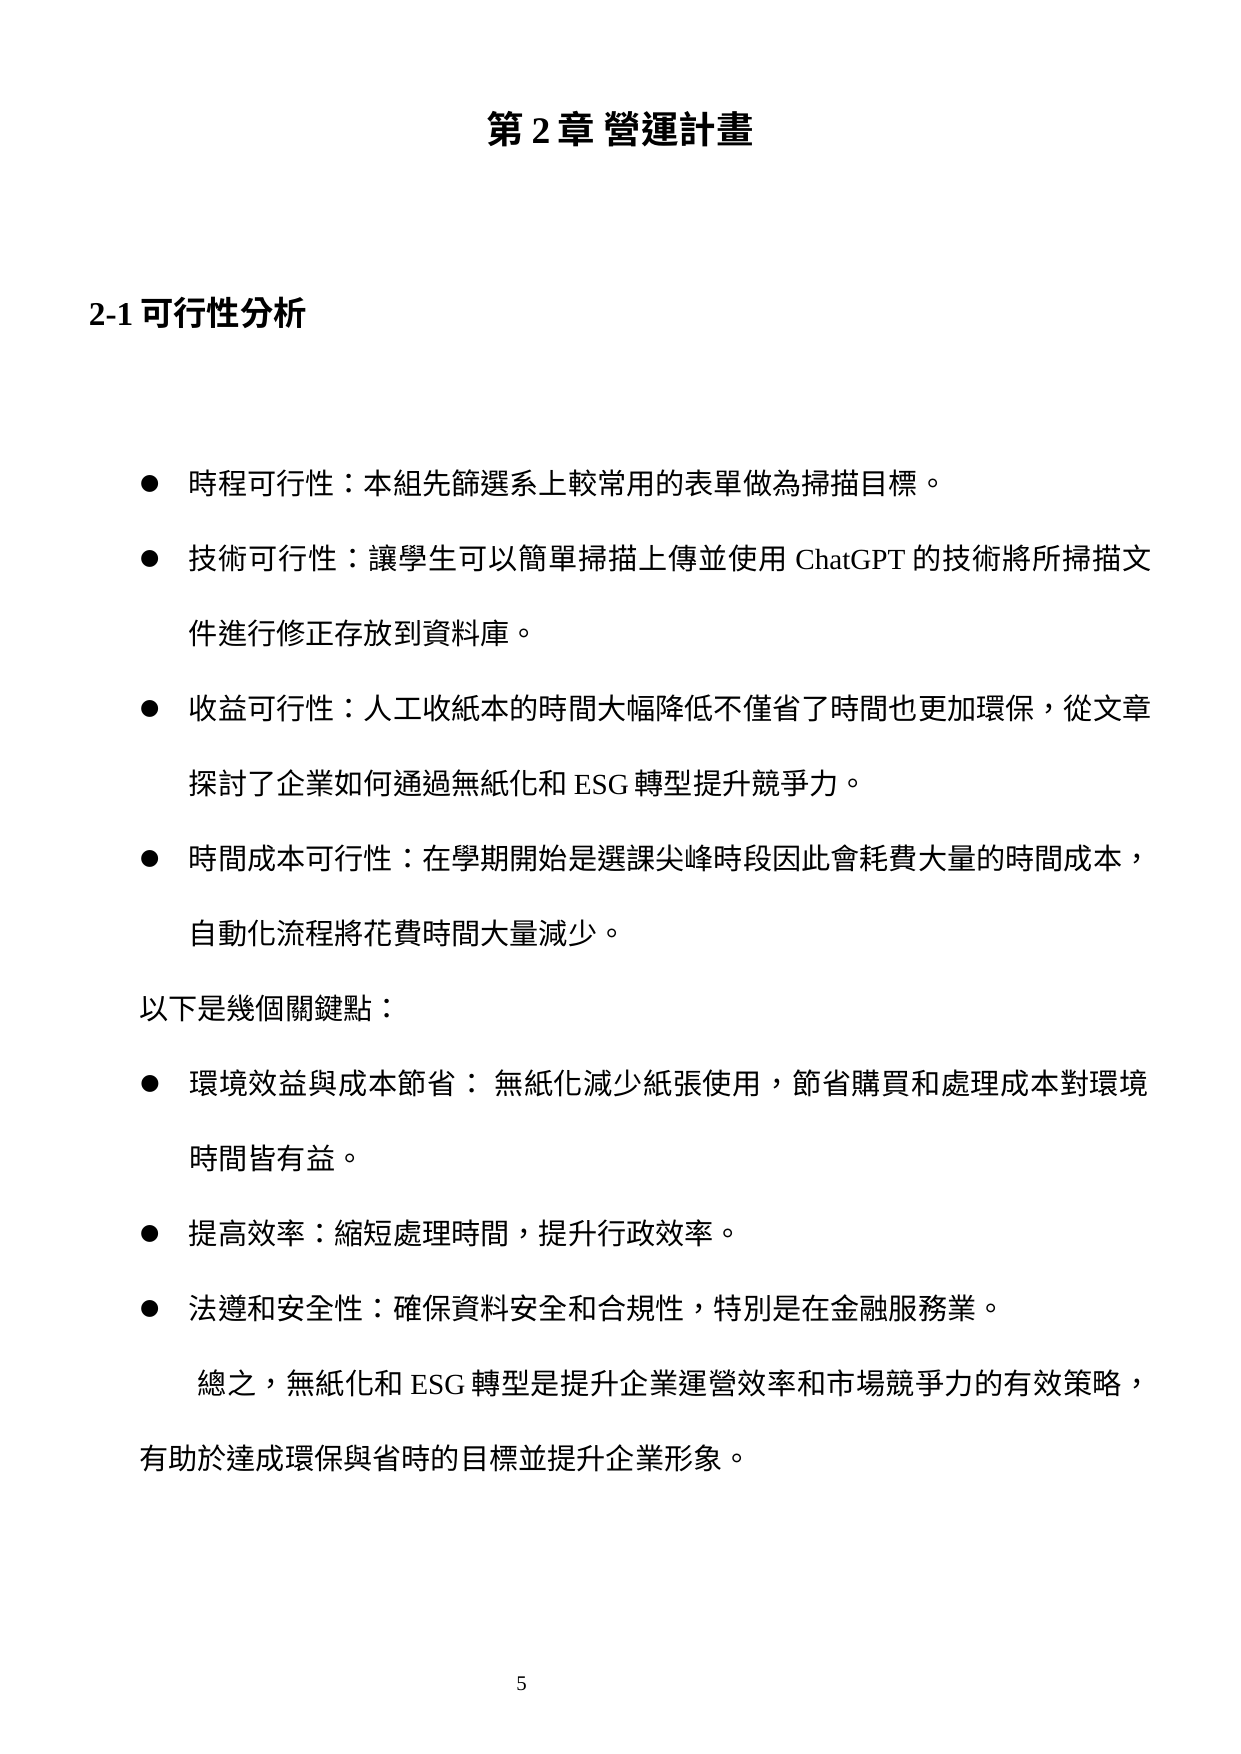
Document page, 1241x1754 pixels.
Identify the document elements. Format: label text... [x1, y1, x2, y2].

list 環境效益與成本節省： 無紙化減少紙張使用，節省購買和處理成本對環境時間皆有益。 [139, 1044, 1152, 1194]
text 以下是幾個關鍵點： [89, 969, 1152, 1044]
text 總之，無紙化和ESG轉型是提升企業運營效率和市場競爭力的有效策略，有助於達成環保與省時的目標並提升企業形象。 [139, 1344, 1152, 1494]
subtitle 2-1可行性分析 [89, 273, 1152, 348]
list 收益可行性：人工收紙本的時間大幅降低不僅省了時間也更加環保，從文章探討了企業如何通過無紙化和ESG轉型提升競爭力。 [139, 669, 1152, 819]
list 法遵和安全性：確保資料安全和合規性，特別是在金融服務業。 [139, 1269, 1152, 1344]
subtitle 第2章 營運計畫 [89, 89, 1152, 164]
list 技術可行性：讓學生可以簡單掃描上傳並使用ChatGPT的技術將所掃描文件進行修正存放到資料庫。 [139, 519, 1152, 669]
list 時程可行性：本組先篩選系上較常用的表單做為掃描目標。 [139, 444, 1152, 519]
list 時間成本可行性：在學期開始是選課尖峰時段因此會耗費大量的時間成本，自動化流程將花費時間大量減少。 [139, 819, 1152, 969]
list 提高效率：縮短處理時間，提升行政效率。 [139, 1194, 1152, 1269]
